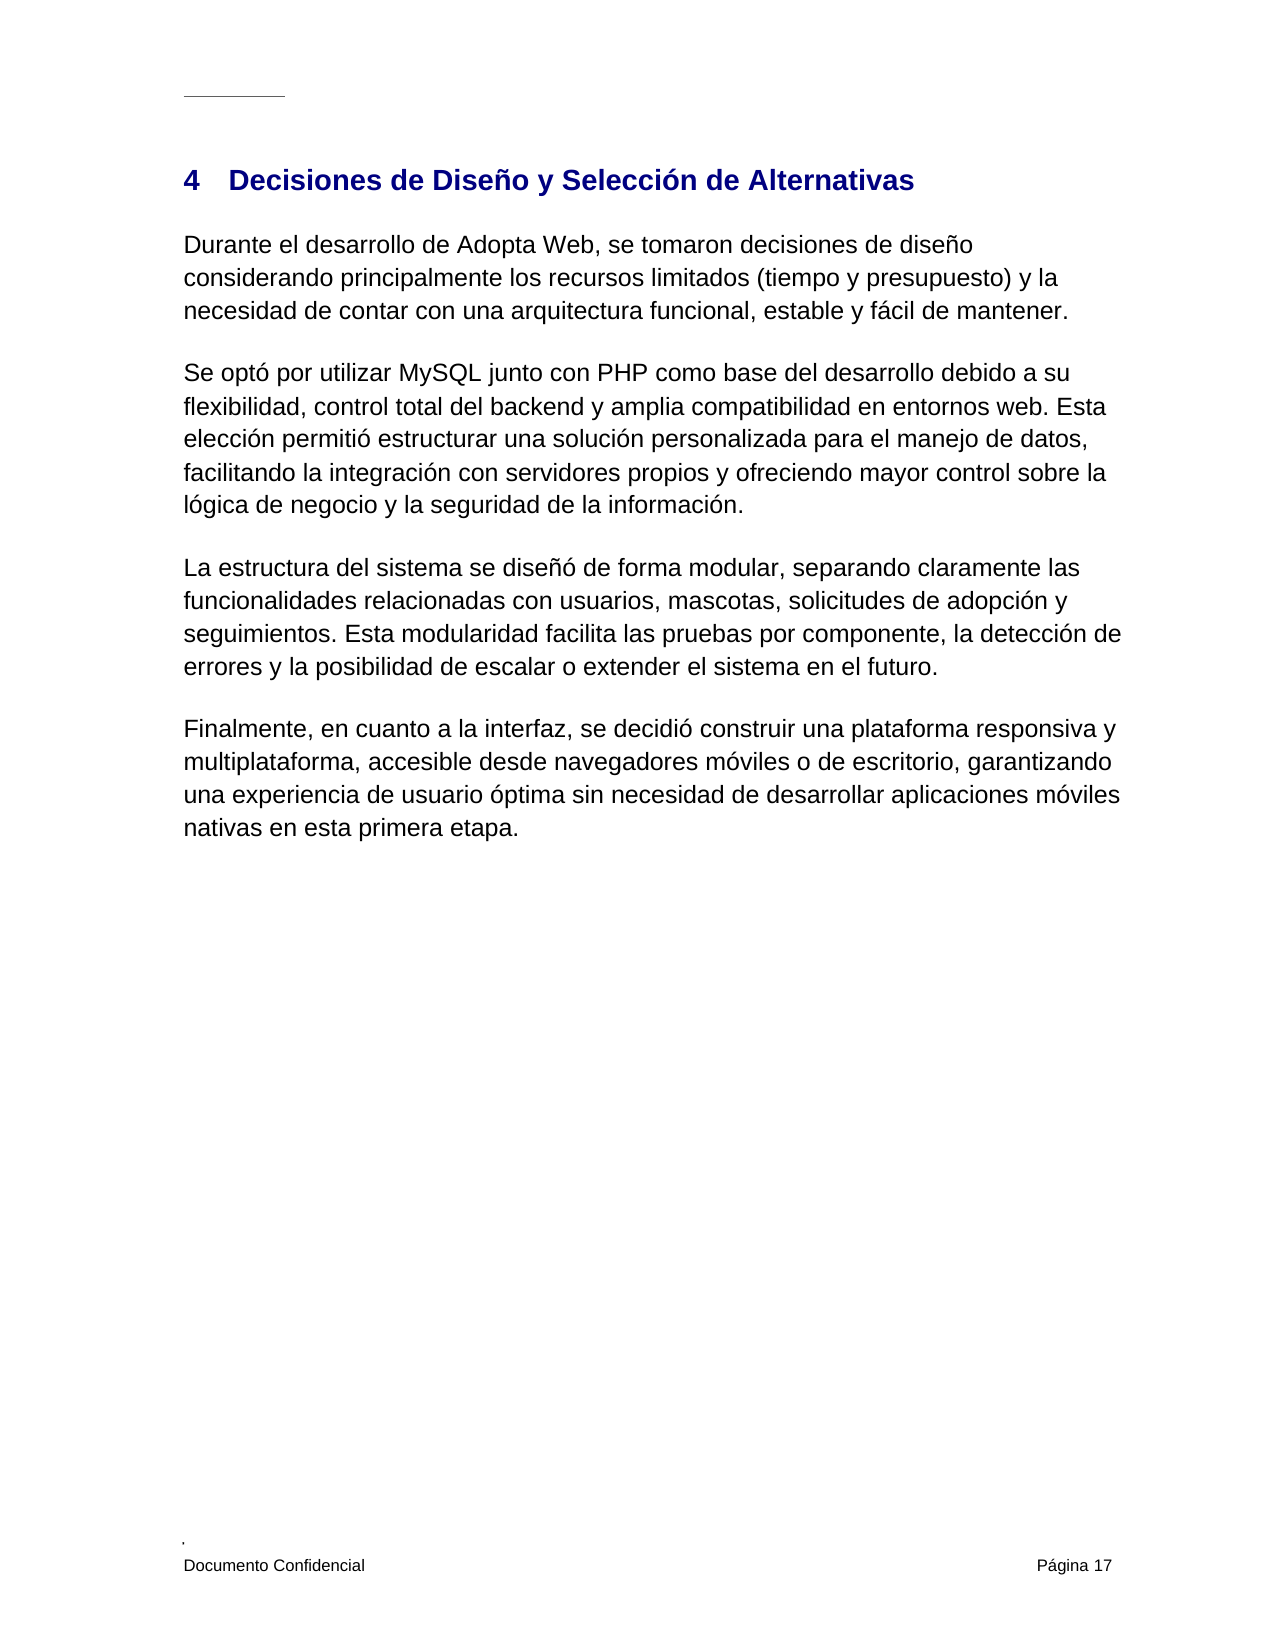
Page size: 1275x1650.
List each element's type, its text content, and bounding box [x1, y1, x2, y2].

text Finalmente, en cuanto a la interfaz, se decidió construir una plataforma responsiva y multiplataforma, accesible desde navegadores móviles o de escritorio, garantizando una experiencia de usuario óptima sin necesidad de desarrollar aplicaciones móviles nativas en esta primera etapa. [183, 714, 1125, 842]
text Durante el desarrollo de Adopta Web, se tomaron decisiones de diseño considerando principalmente los recursos limitados (tiempo y presupuesto) y la necesidad de contar con una arquitectura funcional, estable y fácil de mantener. [183, 230, 1125, 325]
text Se optó por utilizar MySQL junto con PHP como base del desarrollo debido a su flexibilidad, control total del backend y amplia compatibilidad en entornos web. Esta elección permitió estructurar una solución personalizada para el manejo de datos, facilitando la integración con servidores propios y ofreciendo mayor control sobre la lógica de negocio y la seguridad de la información. [183, 358, 1125, 519]
text La estructura del sistema se diseñó de forma modular, separando claramente las funcionalidades relacionadas con usuarios, mascotas, solicitudes de adopción y seguimientos. Esta modularidad facilita las pruebas por componente, la detección de errores y la posibilidad de escalar o extender el sistema en el futuro. [183, 553, 1125, 681]
list Decisiones de Diseño y Selección de Alternativas [183, 162, 1125, 196]
